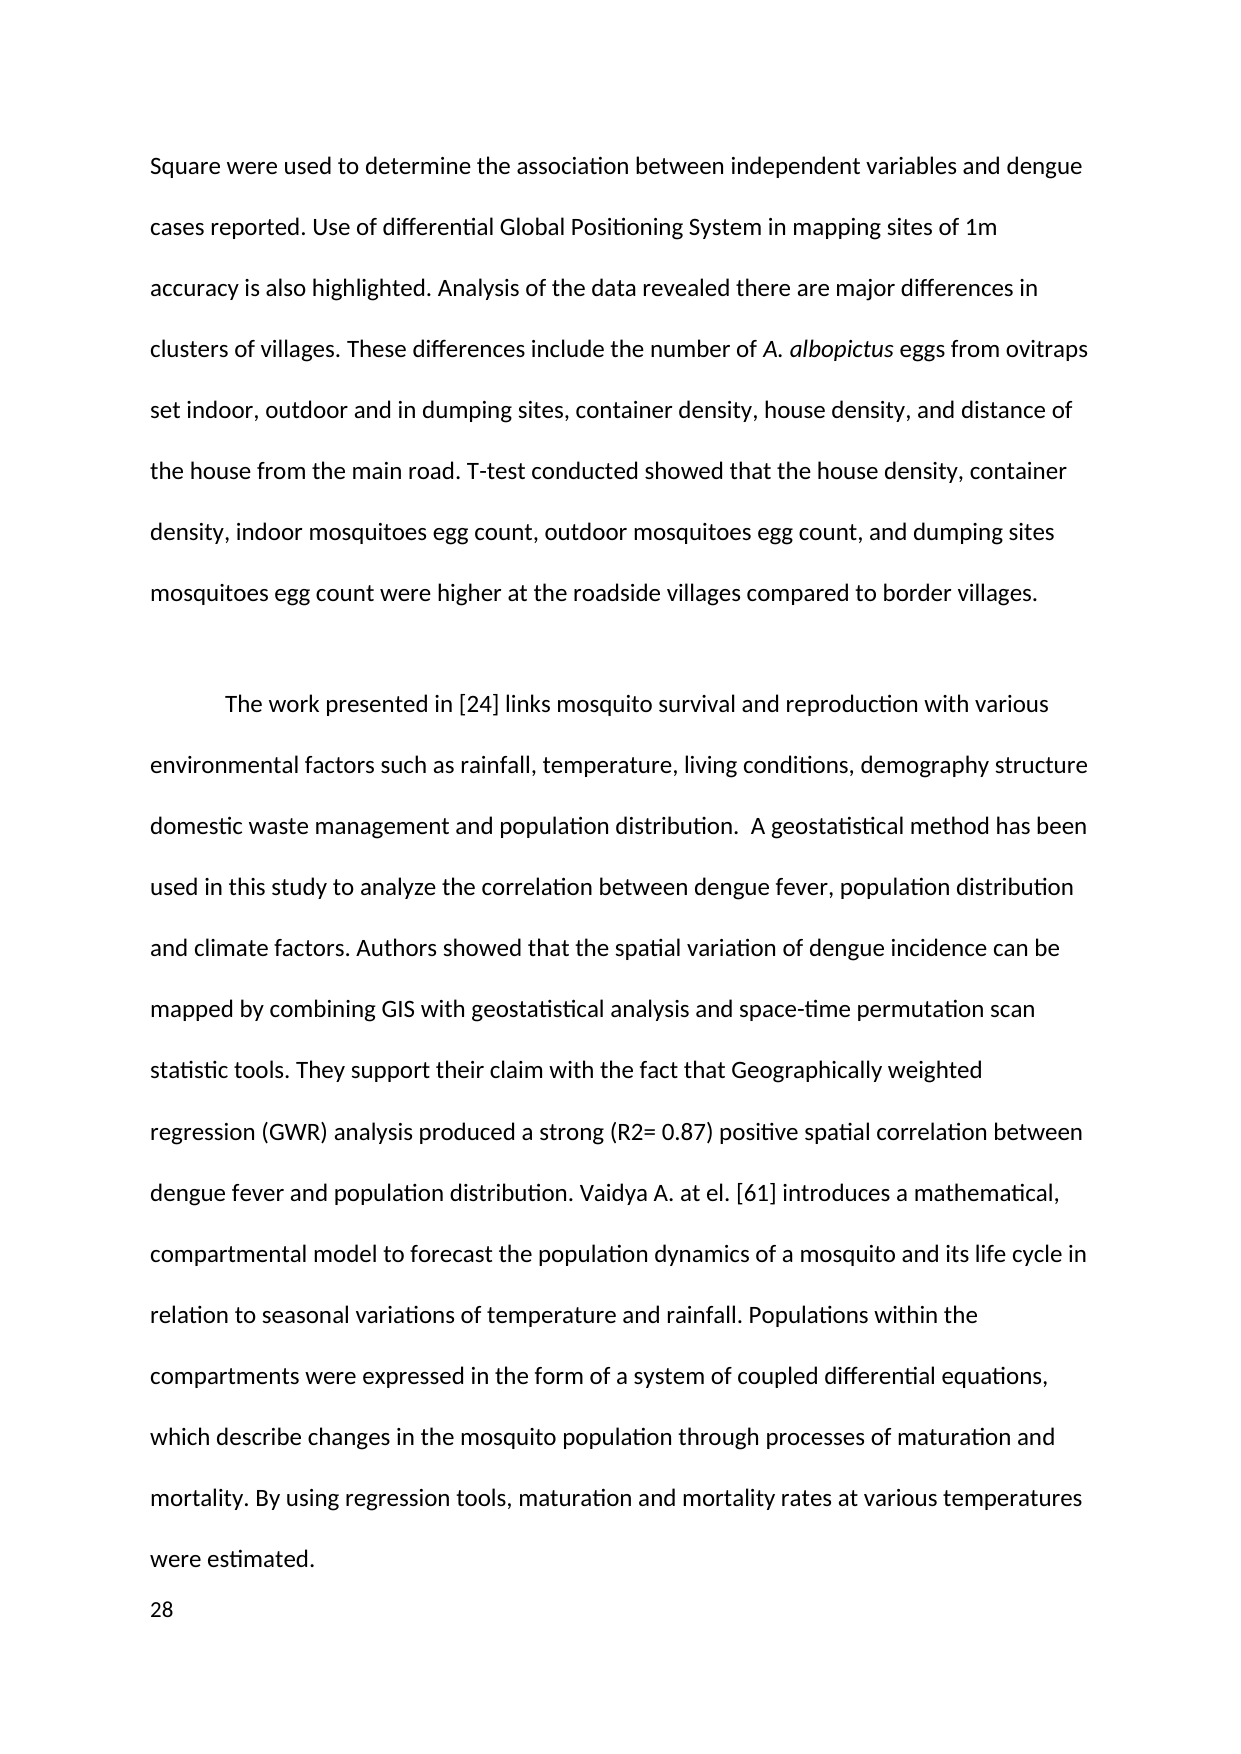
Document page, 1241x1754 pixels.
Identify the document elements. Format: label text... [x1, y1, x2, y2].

text The work presented in [24] links mosquito survival and reproduction with various environmental factors such as rainfall, temperature, living conditions, demography structure domestic waste management and population distribution. A geostatistical method has been used in this study to analyze the correlation between dengue fever, population distribution and climate factors. Authors showed that the spatial variation of dengue incidence can be mapped by combining GIS with geostatistical analysis and space-time permutation scan statistic tools. They support their claim with the fact that Geographically weighted regression (GWR) analysis produced a strong (R2= 0.87) positive spatial correlation between dengue fever and population distribution. Vaidya A. at el. [61] introduces a mathematical, compartmental model to forecast the population dynamics of a mosquito and its life cycle in relation to seasonal variations of temperature and rainfall. Populations within the compartments were expressed in the form of a system of coupled differential equations, which describe changes in the mosquito population through processes of maturation and mortality. By using regression tools, maturation and mortality rates at various temperatures were estimated. [150, 688, 1090, 1573]
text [150, 150, 1090, 608]
